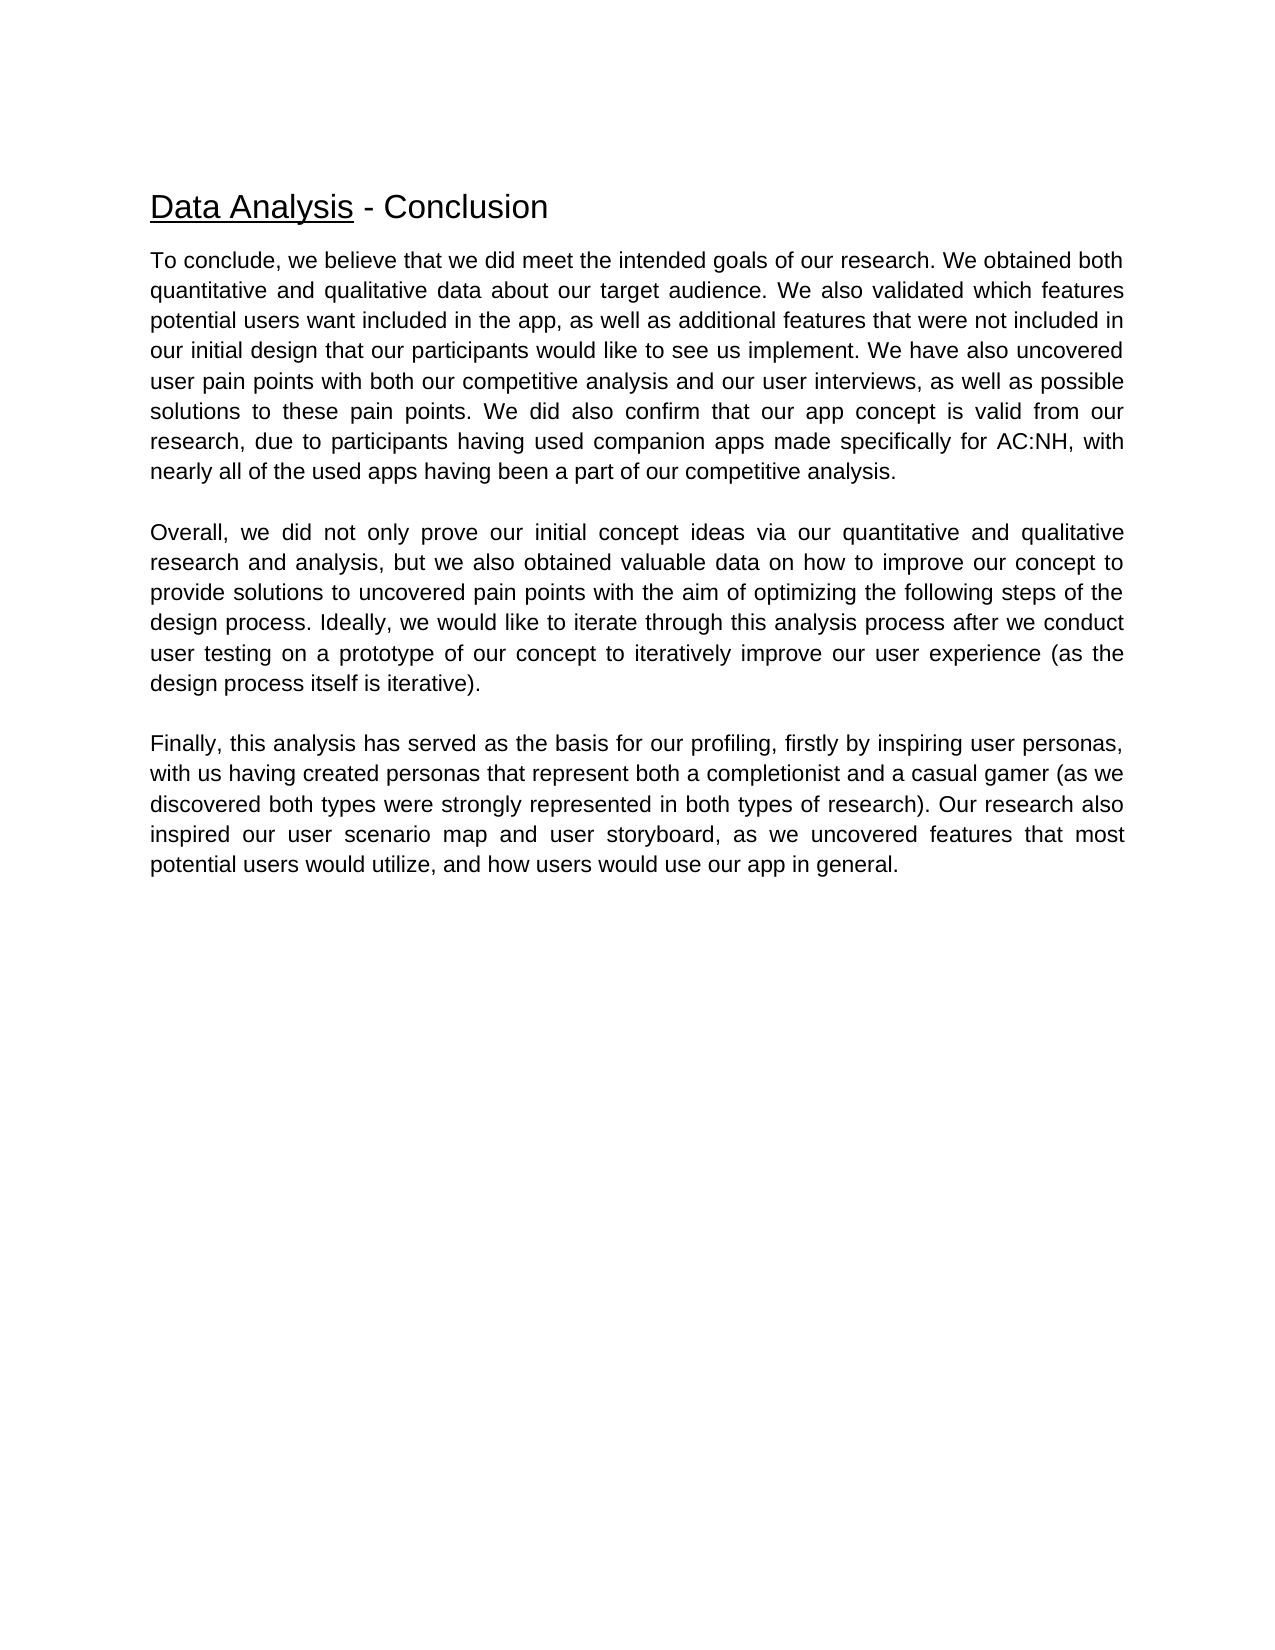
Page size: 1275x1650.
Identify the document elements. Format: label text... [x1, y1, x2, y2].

text Overall, we did not only prove our initial concept ideas via our quantitative and qualitative research and analysis, but we also obtained valuable data on how to improve our concept to provide solutions to uncovered pain points with the aim of optimizing the following steps of the design process. Ideally, we would like to iterate through this analysis process after we conduct user testing on a prototype of our concept to iteratively improve our user experience (as the design process itself is iterative). [150, 488, 1125, 696]
subtitle Data Analysis - Conclusion [150, 187, 1125, 226]
text Finally, this analysis has served as the basis for our profiling, firstly by inspiring user personas, with us having created personas that represent both a completionist and a casual gamer (as we discovered both types were strongly represented in both types of research). Our research also inspired our user scenario map and user storyboard, as we uncovered features that most potential users would utilize, and how users would use our app in general. [150, 730, 1125, 877]
text To conclude, we believe that we did meet the intended goals of our research. We obtained both quantitative and qualitative data about our target audience. We also validated which features potential users want included in the app, as well as additional features that were not included in our initial design that our participants would like to see us implement. We have also uncovered user pain points with both our competitive analysis and our user interviews, as well as possible solutions to these pain points. We did also confirm that our app concept is valid from our research, due to participants having used companion apps made specifically for AC:NH, with nearly all of the used apps having been a part of our competitive analysis. [150, 247, 1125, 484]
